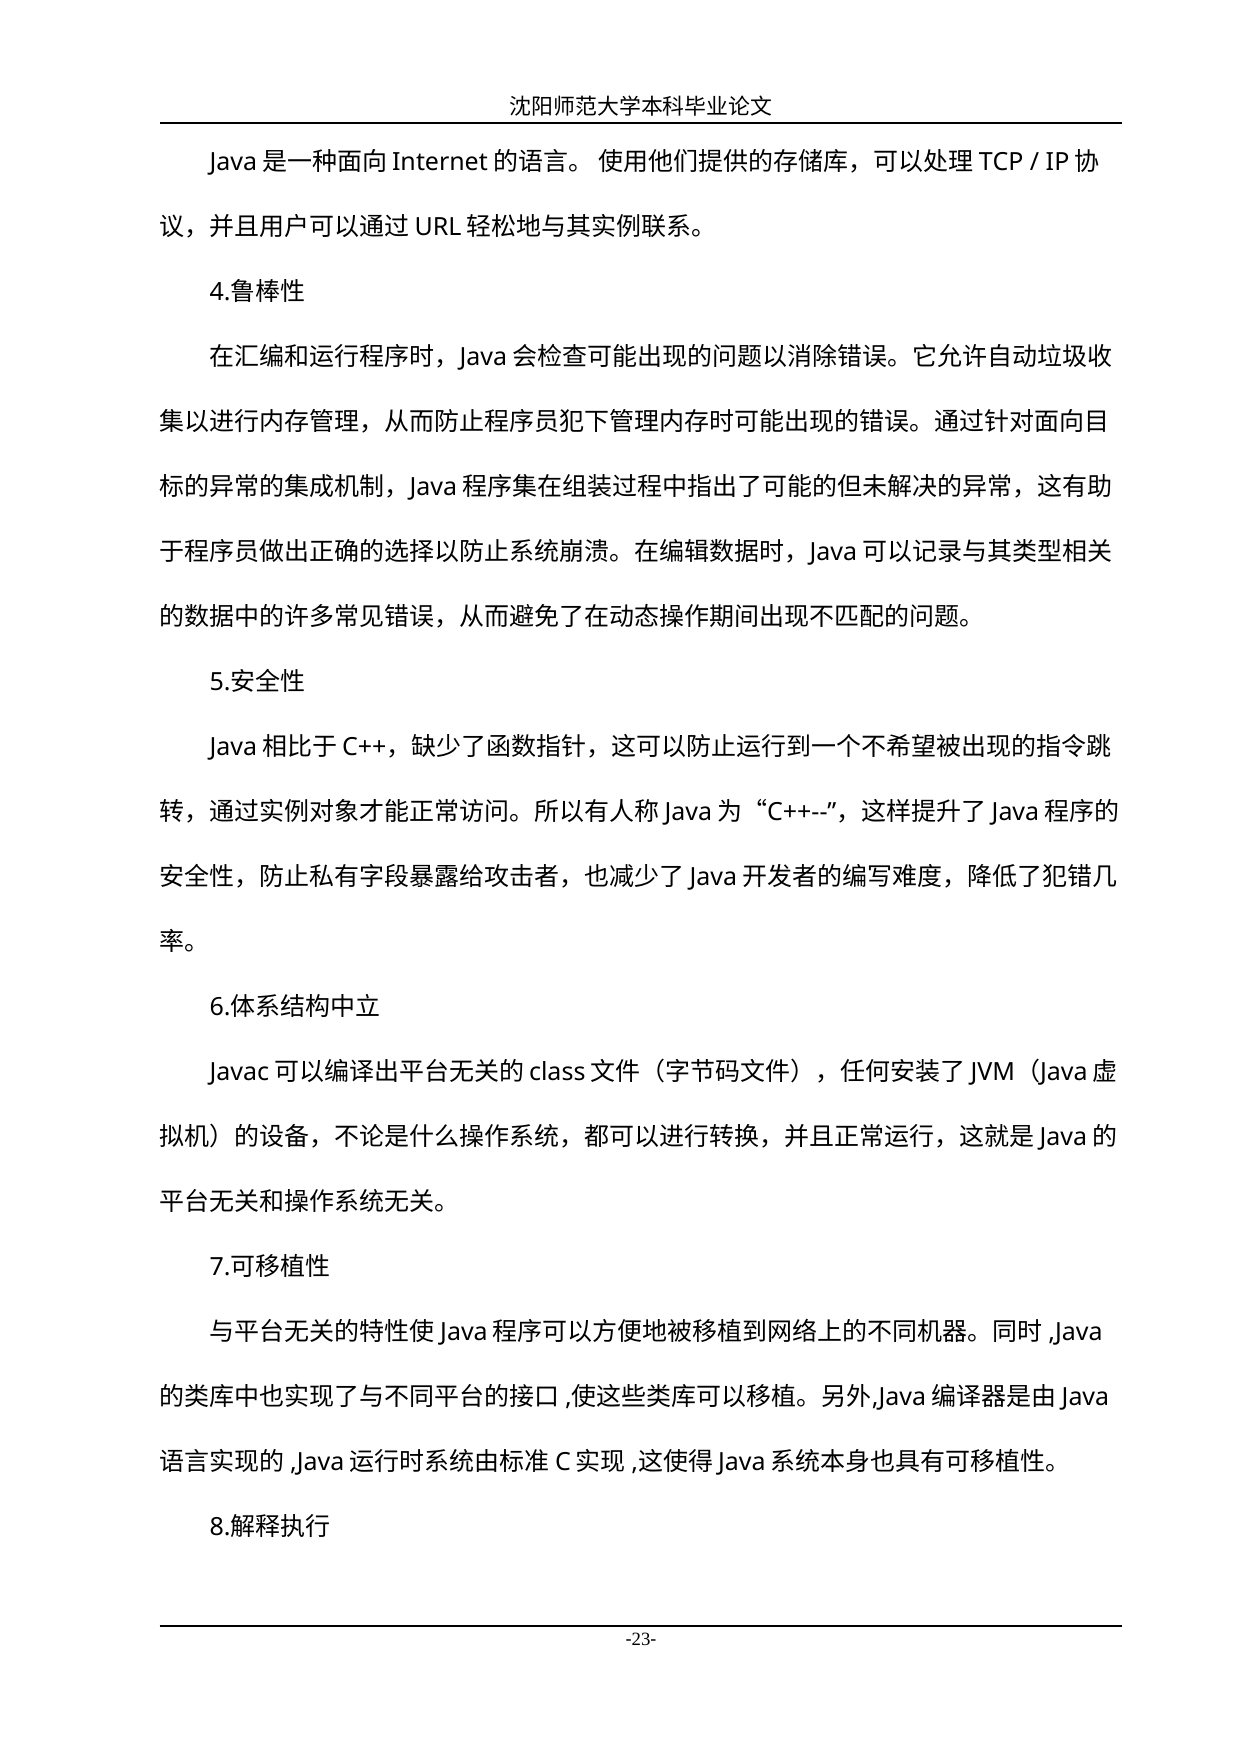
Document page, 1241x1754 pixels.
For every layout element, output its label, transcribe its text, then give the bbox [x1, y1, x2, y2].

text 6.体系结构中立 [159, 972, 1122, 1037]
text 4.鲁棒性 [159, 257, 1122, 322]
text 8.解释执行 [159, 1492, 1122, 1557]
text 与平台无关的特性使 Java程序可以方便地被移植到网络上的不同机器。同时 ,Java的类库中也实现了与不同平台的接口 ,使这些类库可以移植。另外,Java编译器是由 Java语言实现的 ,Java运行时系统由标准 C实现 ,这使得Java系统本身也具有可移植性。 [159, 1297, 1122, 1492]
text Java是一种面向Internet的语言。 使用他们提供的存储库，可以处理TCP / IP协议，并且用户可以通过URL轻松地与其实例联系。 [159, 127, 1122, 257]
text 在汇编和运行程序时，Java会检查可能出现的问题以消除错误。它允许自动垃圾收集以进行内存管理，从而防止程序员犯下管理内存时可能出现的错误。通过针对面向目标的异常的集成机制，Java程序集在组装过程中指出了可能的但未解决的异常，这有助于程序员做出正确的选择以防止系统崩溃。在编辑数据时，Java可以记录与其类型相关的数据中的许多常见错误，从而避免了在动态操作期间出现不匹配的问题。 [159, 322, 1122, 647]
text Javac可以编译出平台无关的class文件（字节码文件），任何安装了JVM（Java虚拟机）的设备，不论是什么操作系统，都可以进行转换，并且正常运行，这就是Java的平台无关和操作系统无关。 [159, 1037, 1122, 1232]
text 7.可移植性 [159, 1232, 1122, 1297]
text 5.安全性 [159, 647, 1122, 712]
text Java相比于C++，缺少了函数指针，这可以防止运行到一个不希望被出现的指令跳转，通过实例对象才能正常访问。所以有人称Java为“C++--”，这样提升了Java程序的安全性，防止私有字段暴露给攻击者，也减少了Java开发者的编写难度，降低了犯错几率。 [159, 712, 1122, 972]
